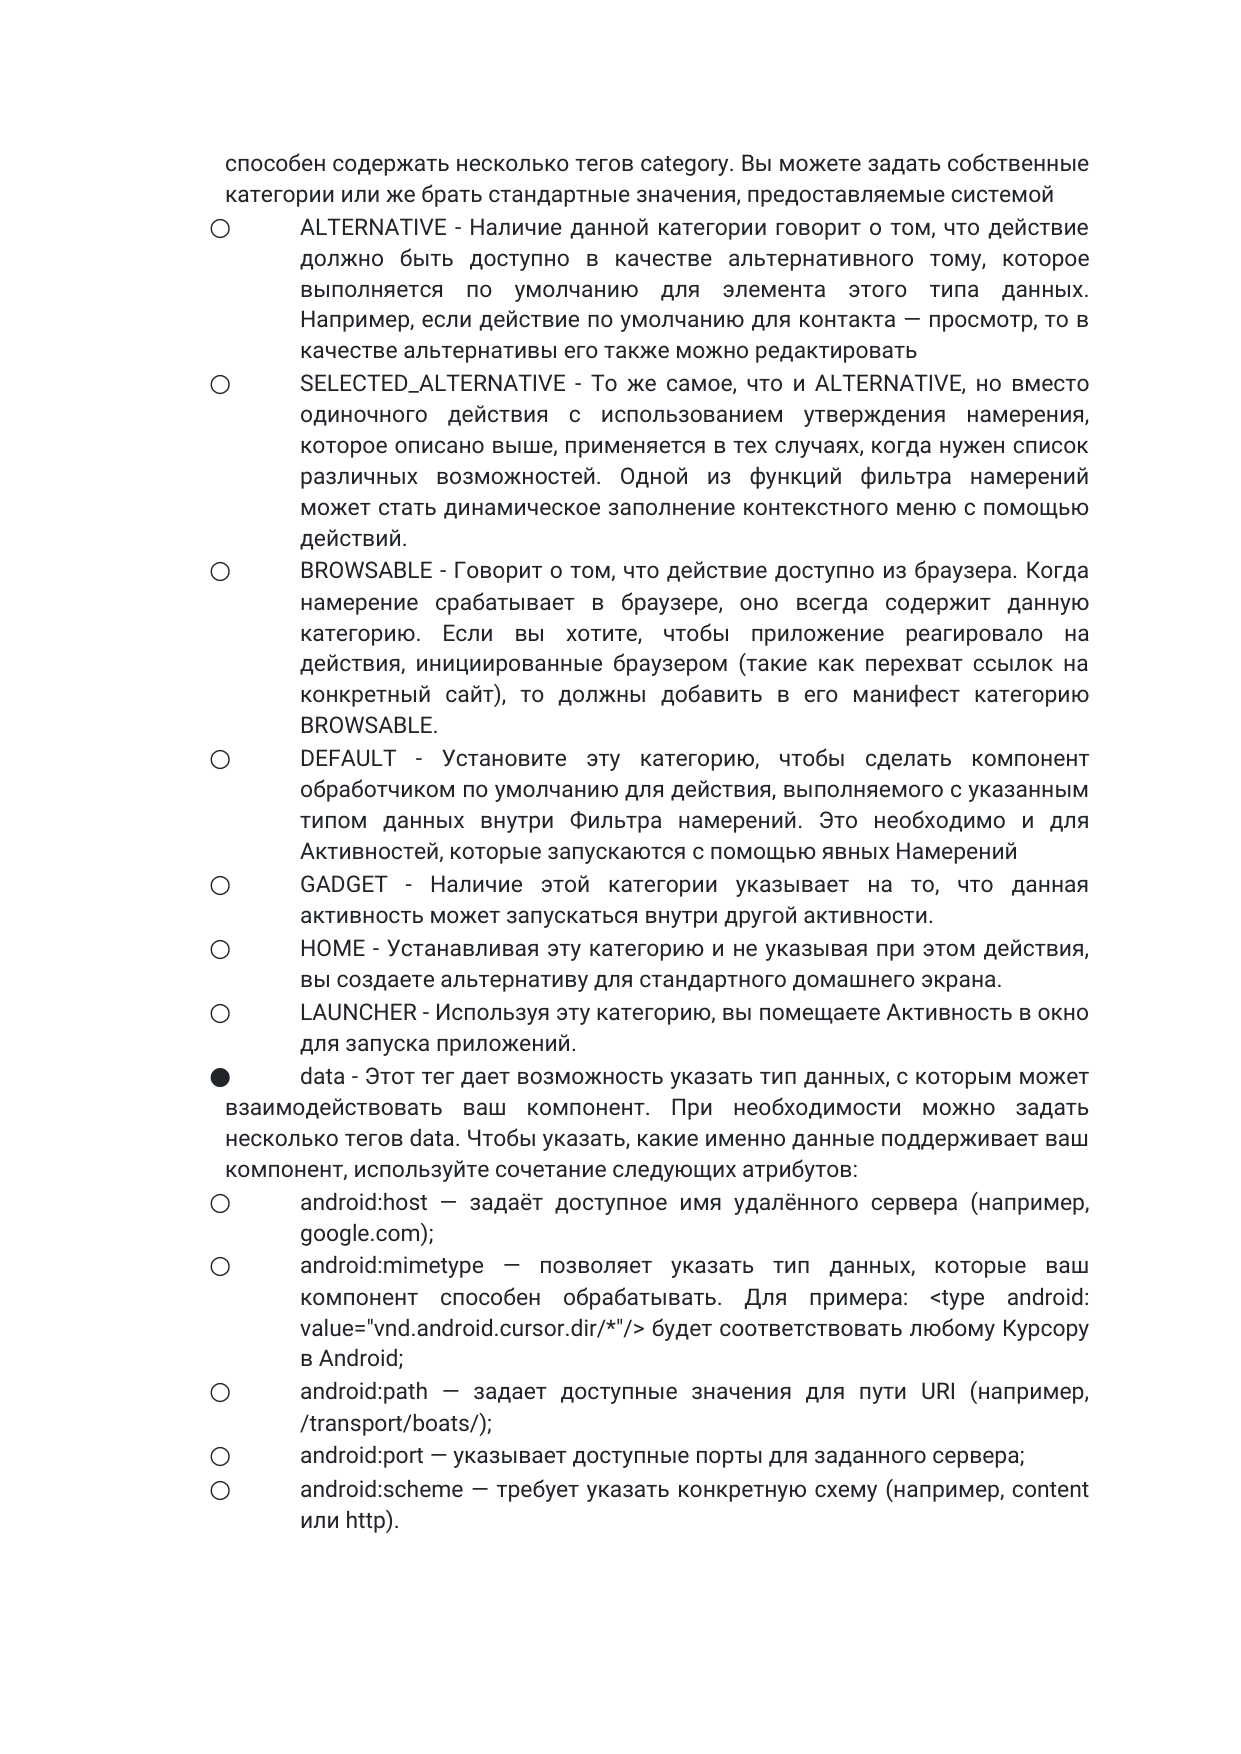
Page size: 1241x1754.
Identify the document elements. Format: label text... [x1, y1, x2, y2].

list android:path — задает доступные значения для пути URI (например, /transport/boats/); [209, 1405, 1090, 1437]
list android:mimetype — позволяет указать тип данных, которые ваш компонент способен обрабатывать. Для примера: <type android: value="vnd.android.cursor.dir/*"/> будет соответствовать любому Курсору в Android; [209, 1279, 1090, 1372]
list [209, 150, 1090, 208]
list GADGET - Наличие этой категории указывает на то, что данная активность может запускаться внутри другой активности. [209, 898, 1090, 929]
list ALTERNATIVE - Наличие данной категории говорит о том, что действие должно быть доступно в качестве альтернативного тому, которое выполняется по умолчанию для элемента этого типа данных. Например, если действие по умолчанию для контакта — просмотр, то в качестве альтернативы его также можно редактировать [209, 241, 1090, 364]
list SELECTED_ALTERNATIVE - То же самое, что и ALTERNATIVE, но вместо одиночного действия с использованием утверждения намерения, которое описано выше, применяется в тех случаях, когда нужен список различных возможностей. Одной из функций фильтра намерений может стать динамическое заполнение контекстного меню с помощью действий. [209, 397, 1090, 552]
list BROWSABLE - Говорит о том, что действие доступно из браузера. Когда намерение срабатывает в браузере, оно всегда содержит данную категорию. Если вы хотите, чтобы приложение реагировало на действия, инициированные браузером (такие как перехват ссылок на конкретный сайт), то должны добавить в его манифест категорию BROWSABLE. [209, 584, 1090, 739]
list LAUNCHER - Используя эту категорию, вы помещаете Активность в окно для запуска приложений. [209, 1026, 1090, 1057]
list DEFAULT - Установите эту категорию, чтобы сделать компонент обработчиком по умолчанию для действия, выполняемого с указанным типом данных внутри Фильтра намерений. Это необходимо и для Активностей, которые запускаются с помощью явных Намерений [209, 772, 1090, 865]
list HOME - Устанавливая эту категорию и не указывая при этом действия, вы создаете альтернативу для стандартного домашнего экрана. [209, 962, 1090, 993]
list android:port — указывает доступные порты для заданного сервера; [300, 1441, 1090, 1470]
list android:host — задаёт доступное имя удалённого сервера (например, google.com); [209, 1216, 1090, 1247]
list android:scheme — требует указать конкретную схему (например, content или http). [209, 1503, 1090, 1534]
list data - Этот тег дает возможность указать тип данных, с которым может взаимодействовать ваш компонент. При необходимости можно задать несколько тегов data. Чтобы указать, какие именно данные поддерживает ваш компонент, используйте сочетание следующих атрибутов: [209, 1090, 1090, 1183]
